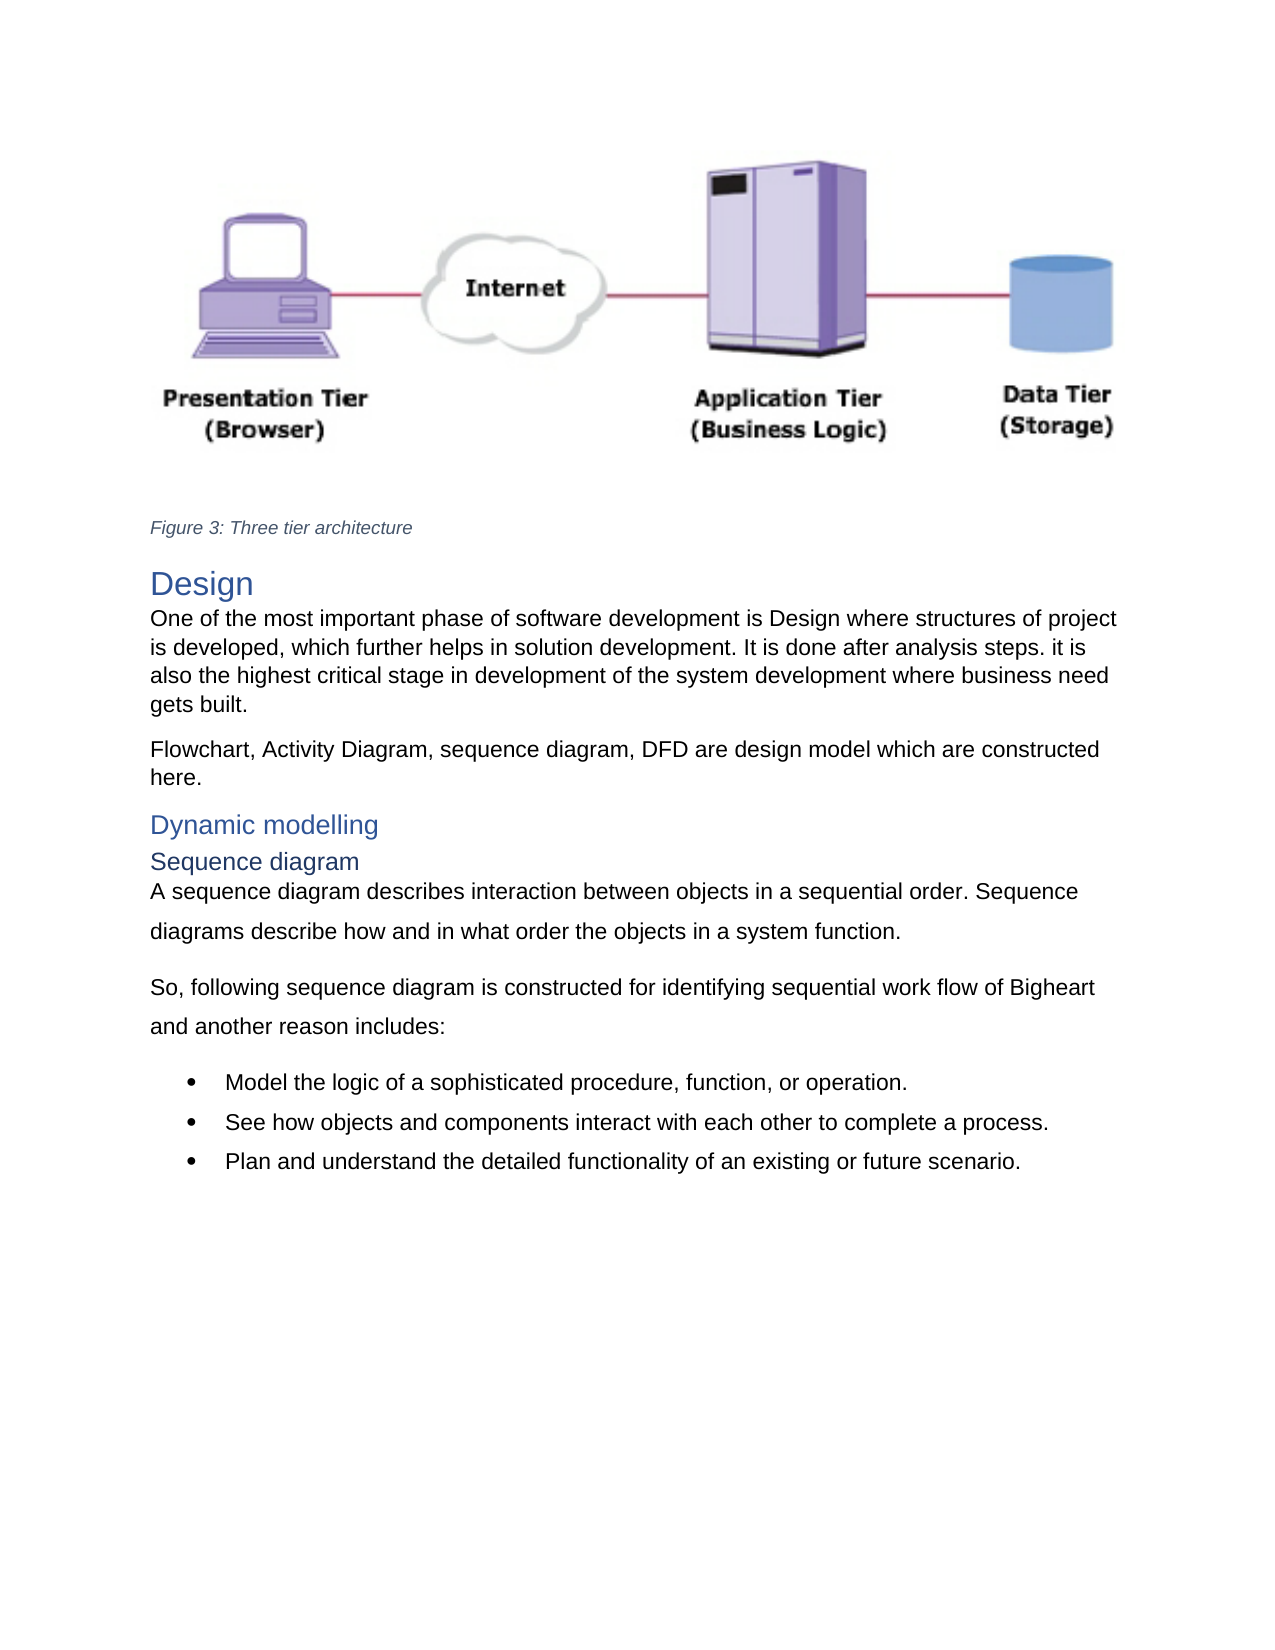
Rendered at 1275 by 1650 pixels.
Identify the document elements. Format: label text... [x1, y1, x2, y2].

subtitle Design [150, 564, 1125, 602]
text So, following sequence diagram is constructed for identifying sequential work flow of Bigheart and another reason includes: [150, 974, 1125, 1039]
text One of the most important phase of software development is Design where structures of project is developed, which further helps in solution development. It is done after analysis steps. it is also the highest critical stage in development of the system development where business need gets built. [150, 605, 1125, 717]
text A sequence diagram describes interaction between objects in a sequential order. Sequence diagrams describe how and in what order the objects in a system function. [150, 878, 1125, 944]
list Model the logic of a sophisticated procedure, function, or operation. [187, 1069, 1125, 1096]
subtitle Sequence diagram [150, 847, 1125, 876]
list See how objects and components interact with each other to complete a process. [187, 1109, 1125, 1135]
picture [150, 150, 1125, 488]
text Flowchart, Activity Diagram, sequence diagram, DFD are design model which are constructed here. [150, 736, 1125, 790]
list Plan and understand the detailed functionality of an existing or future scenario. [187, 1148, 1125, 1175]
subtitle Dynamic modelling [150, 809, 1125, 840]
